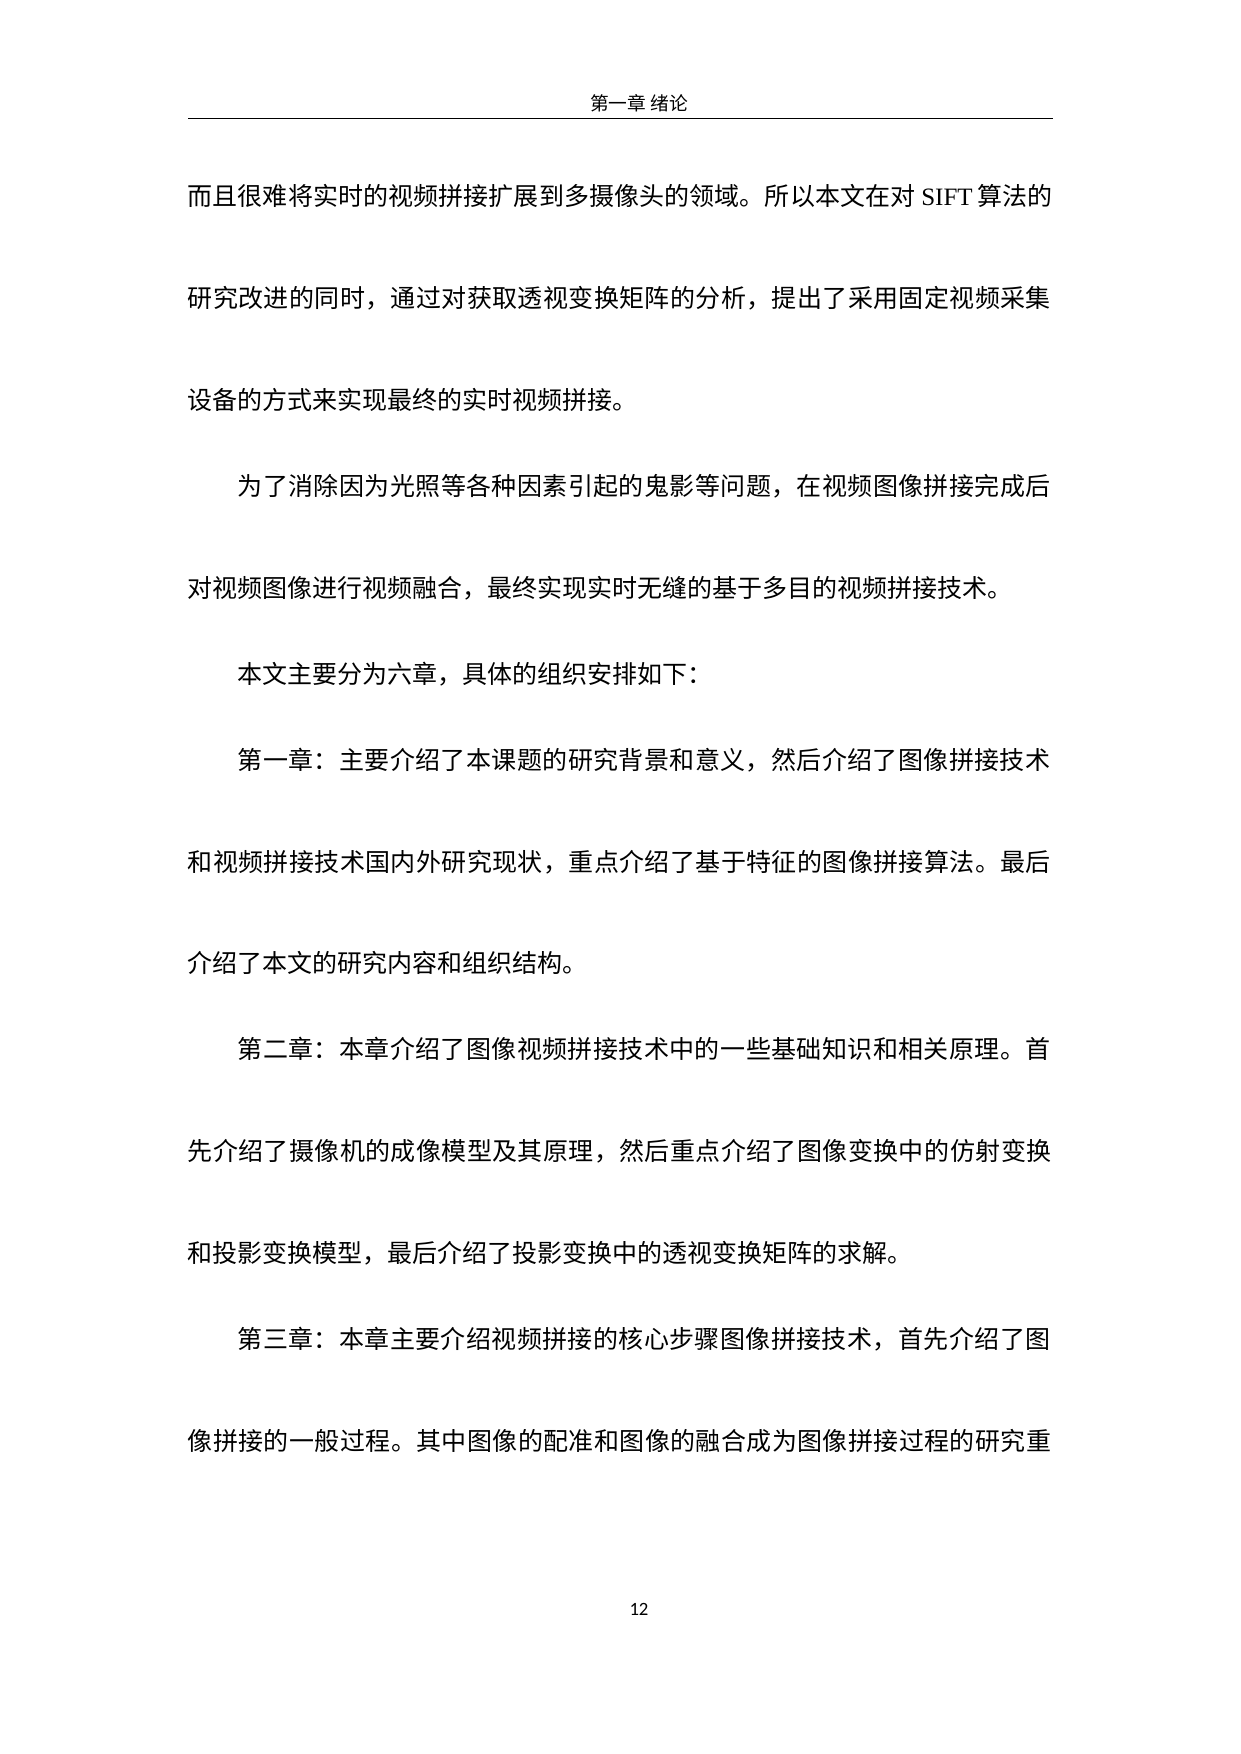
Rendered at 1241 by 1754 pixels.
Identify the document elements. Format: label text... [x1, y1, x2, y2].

text 第一章：主要介绍了本课题的研究背景和意义，然后介绍了图像拼接技术和视频拼接技术国内外研究现状，重点介绍了基于特征的图像拼接算法。最后介绍了本文的研究内容和组织结构。 [187, 724, 1053, 996]
text 本文主要分为六章，具体的组织安排如下： [187, 638, 1053, 706]
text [187, 1304, 1053, 1474]
text 为了消除因为光照等各种因素引起的鬼影等问题，在视频图像拼接完成后对视频图像进行视频融合，最终实现实时无缝的基于多目的视频拼接技术。 [187, 450, 1053, 620]
text 第二章：本章介绍了图像视频拼接技术中的一些基础知识和相关原理。首先介绍了摄像机的成像模型及其原理，然后重点介绍了图像变换中的仿射变换和投影变换模型，最后介绍了投影变换中的透视变换矩阵的求解。 [187, 1014, 1053, 1286]
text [187, 161, 1053, 432]
